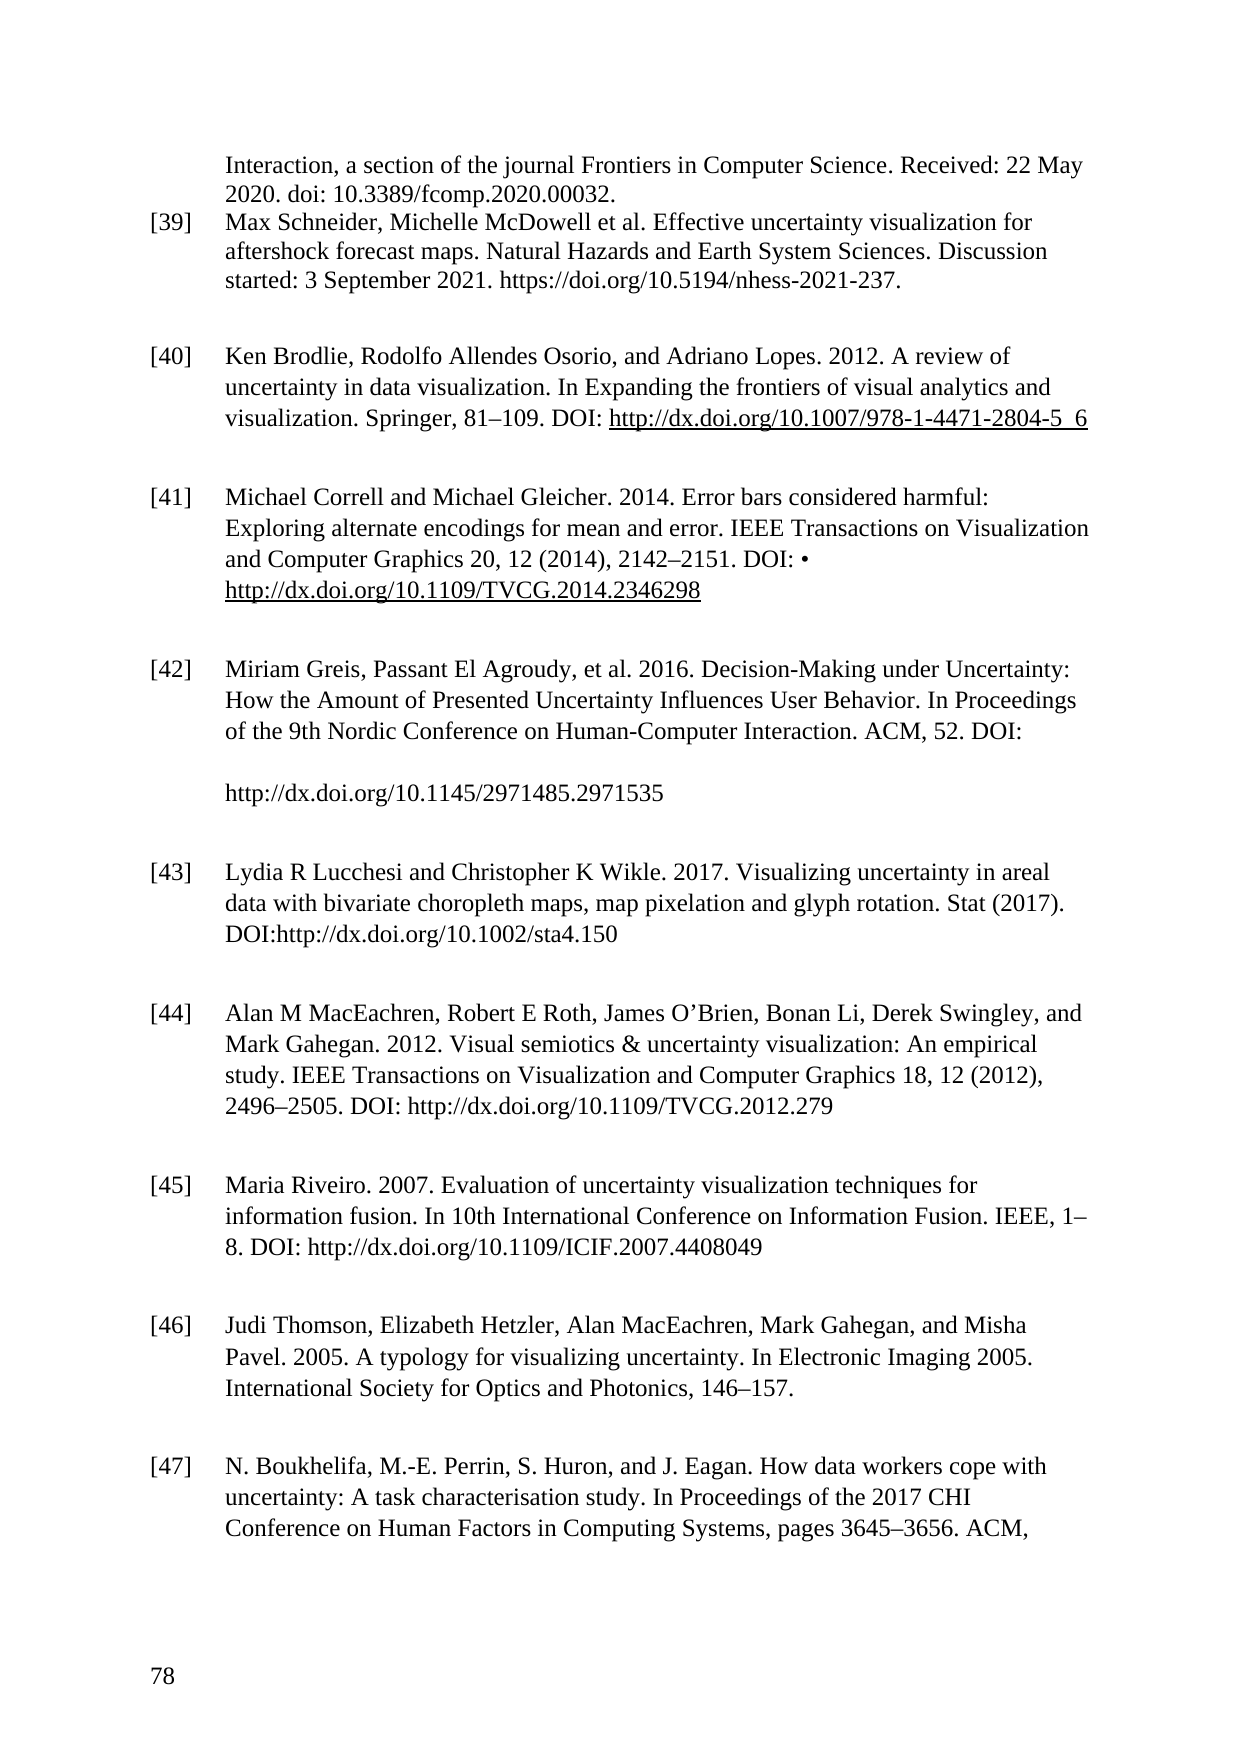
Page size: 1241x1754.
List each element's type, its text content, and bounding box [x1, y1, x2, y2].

text [41] Michael Correll and Michael Gleicher. 2014. Error bars considered harmful: Exploring alternate encodings for mean and error. IEEE Transactions on Visualization and Computer Graphics 20, 12 (2014), 2142–2151. DOI: • http://dx.doi.org/10.1109/TVCG.2014.2346298 [150, 482, 1090, 604]
text [43] Lydia R Lucchesi and Christopher K Wikle. 2017. Visualizing uncertainty in areal data with bivariate choropleth maps, map pixelation and glyph rotation. Stat (2017). DOI:http://dx.doi.org/10.1002/sta4.150 [150, 857, 1090, 979]
text [45] Maria Riveiro. 2007. Evaluation of uncertainty visualization techniques for information fusion. In 10th International Conference on Information Fusion. IEEE, 1–8. DOI: http://dx.doi.org/10.1109/ICIF.2007.4408049 [150, 1170, 1090, 1292]
text [44] Alan M MacEachren, Robert E Roth, James O’Brien, Bonan Li, Derek Swingley, and Mark Gahegan. 2012. Visual semiotics & uncertainty visualization: An empirical study. IEEE Transactions on Visualization and Computer Graphics 18, 12 (2012), 2496–2505. DOI: http://dx.doi.org/10.1109/TVCG.2012.279 [150, 998, 1090, 1151]
text [42] Miriam Greis, Passant El Agroudy, et al. 2016. Decision-Making under Uncertainty: How the Amount of Presented Uncertainty Influences User Behavior. In Proceedings of the 9th Nordic Conference on Human-Computer Interaction. ACM, 52. DOI: http://dx.doi.org/10.1145/2971485.2971535 [150, 623, 1090, 838]
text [150, 1451, 1090, 1542]
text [150, 150, 1090, 207]
text [46] Judi Thomson, Elizabeth Hetzler, Alan MacEachren, Mark Gahegan, and Misha Pavel. 2005. A typology for visualizing uncertainty. In Electronic Imaging 2005. International Society for Optics and Photonics, 146–157. [150, 1311, 1090, 1432]
text [39] Max Schneider, Michelle McDowell et al. Effective uncertainty visualization for aftershock forecast maps. Natural Hazards and Earth System Sciences. Discussion started: 3 September 2021. https://doi.org/10.5194/nhess-2021-237. [150, 207, 1090, 294]
text [40] Ken Brodlie, Rodolfo Allendes Osorio, and Adriano Lopes. 2012. A review of uncertainty in data visualization. In Expanding the frontiers of visual analytics and visualization. Springer, 81–109. DOI: http://dx.doi.org/10.1007/978-1-4471-2804-5_6 [150, 341, 1090, 463]
